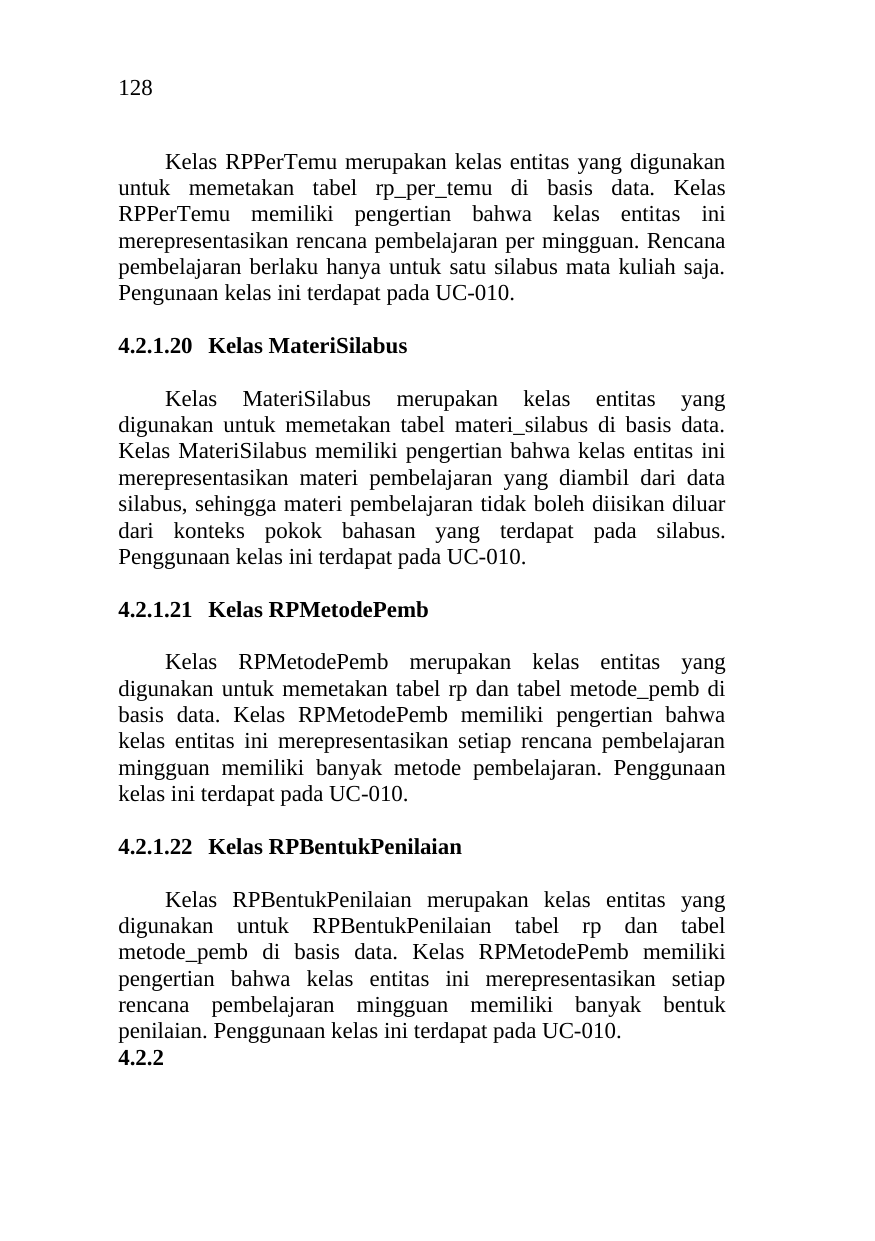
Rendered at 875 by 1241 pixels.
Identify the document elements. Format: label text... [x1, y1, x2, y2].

text Kelas MateriSilabus merupakan kelas entitas yang digunakan untuk memetakan tabel materi_silabus di basis data. Kelas MateriSilabus memiliki pengertian bahwa kelas entitas ini merepresentasikan materi pembelajaran yang diambil dari data silabus, sehingga materi pembelajaran tidak boleh diisikan diluar dari konteks pokok bahasan yang terdapat pada silabus. Penggunaan kelas ini terdapat pada UC-010. [118, 385, 726, 569]
subtitle Kelas MateriSilabus [118, 332, 726, 358]
subtitle Kelas RPBentukPenilaian [118, 833, 726, 859]
text Kelas RPBentukPenilaian merupakan kelas entitas yang digunakan untuk RPBentukPenilaian tabel rp dan tabel metode_pemb di basis data. Kelas RPMetodePemb memiliki pengertian bahwa kelas entitas ini merepresentasikan setiap rencana pembelajaran mingguan memiliki banyak bentuk penilaian. Penggunaan kelas ini terdapat pada UC-010. [118, 886, 726, 1044]
text Kelas RPPerTemu merupakan kelas entitas yang digunakan untuk memetakan tabel rp_per_temu di basis data. Kelas RPPerTemu memiliki pengertian bahwa kelas entitas ini merepresentasikan rencana pembelajaran per mingguan. Rencana pembelajaran berlaku hanya untuk satu silabus mata kuliah saja. Pengunaan kelas ini terdapat pada UC-010. [118, 148, 726, 306]
subtitle Kelas RPMetodePemb [118, 596, 726, 622]
text Kelas RPMetodePemb merupakan kelas entitas yang digunakan untuk memetakan tabel rp dan tabel metode_pemb di basis data. Kelas RPMetodePemb memiliki pengertian bahwa kelas entitas ini merepresentasikan setiap rencana pembelajaran mingguan memiliki banyak metode pembelajaran. Penggunaan kelas ini terdapat pada UC-010. [118, 648, 726, 807]
